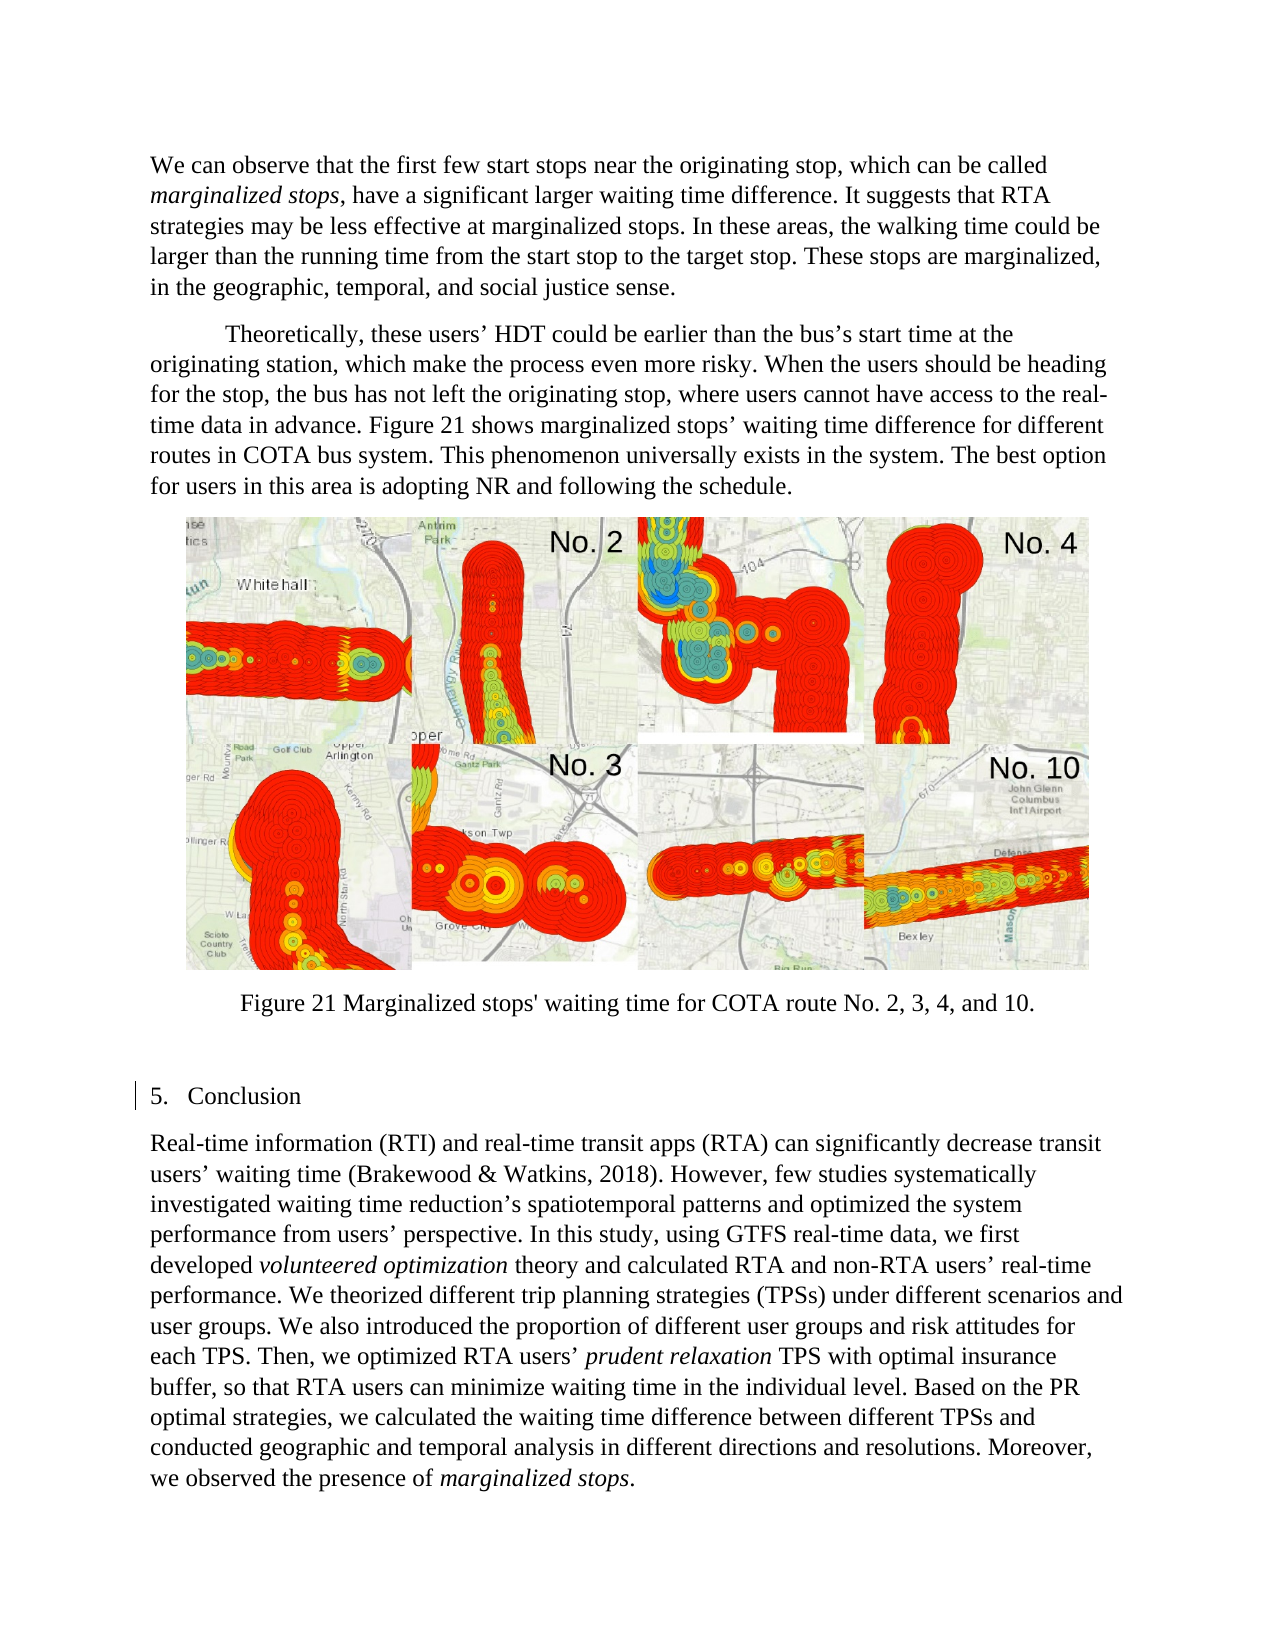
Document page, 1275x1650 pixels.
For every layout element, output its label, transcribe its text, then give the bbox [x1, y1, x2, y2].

text Real-time information (RTI) and real-time transit apps (RTA) can significantly decrease transit users’ waiting time (Brakewood & Watkins, 2018). However, few studies systematically investigated waiting time reduction’s spatiotemporal patterns and optimized the system performance from users’ perspective. In this study, using GTFS real-time data, we first developed volunteered optimization theory and calculated RTA and non-RTA users’ real-time performance. We theorized different trip planning strategies (TPSs) under different scenarios and user groups. We also introduced the proportion of different user groups and risk attitudes for each TPS. Then, we optimized RTA users’ prudent relaxation TPS with optimal insurance buffer, so that RTA users can minimize waiting time in the individual level. Based on the PR optimal strategies, we calculated the waiting time difference between different TPSs and conducted geographic and temporal analysis in different directions and resolutions. Moreover, we observed the presence of marginalized stops. [150, 1128, 1125, 1492]
text We can observe that the first few start stops near the originating stop, which can be called marginalized stops, have a significant larger waiting time difference. It suggests that RTA strategies may be less effective at marginalized stops. In these areas, the walking time could be larger than the running time from the start stop to the target stop. These stops are marginalized, in the geographic, temporal, and social justice sense. [150, 150, 1125, 300]
picture [186, 517, 1089, 970]
list Conclusion [150, 1081, 1125, 1110]
